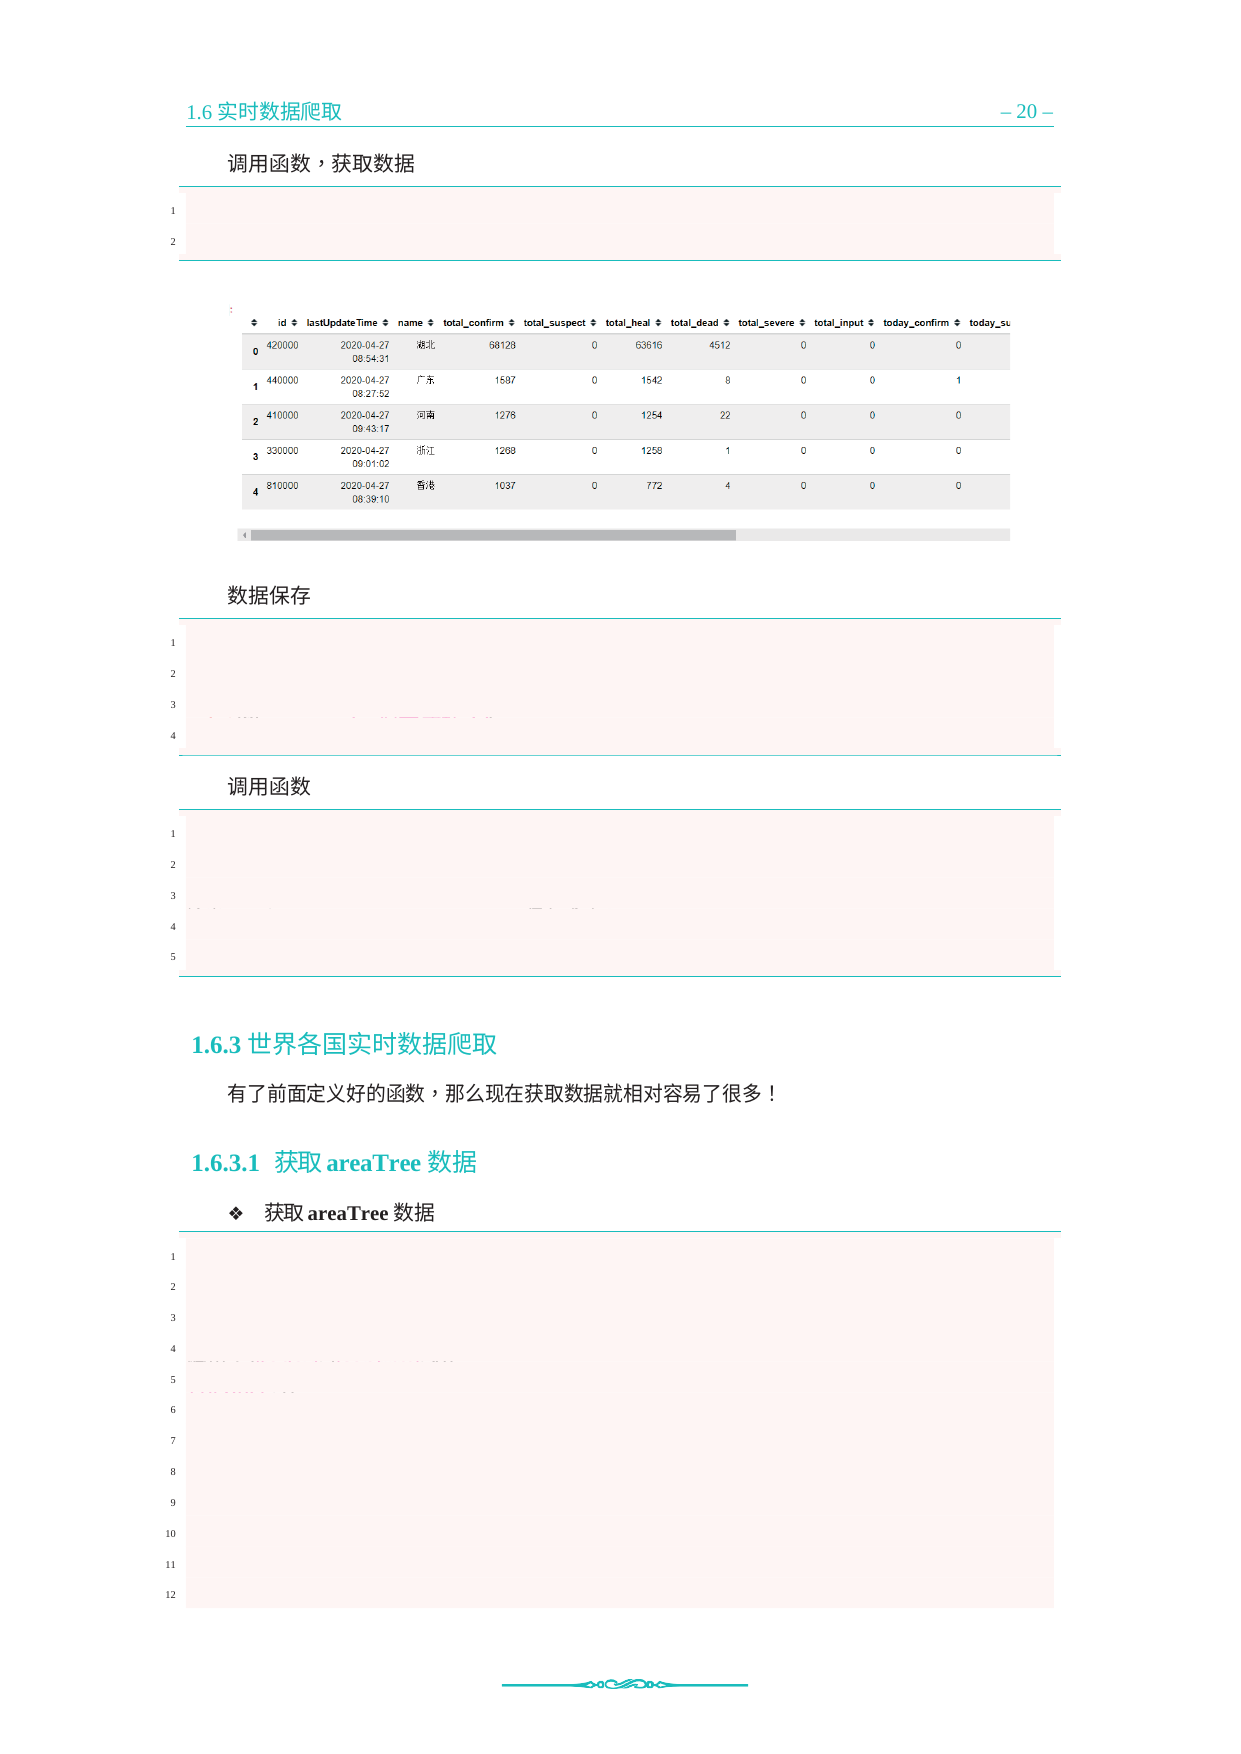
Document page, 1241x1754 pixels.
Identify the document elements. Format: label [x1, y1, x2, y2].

picture [501, 1679, 749, 1689]
picture [229, 304, 1011, 541]
